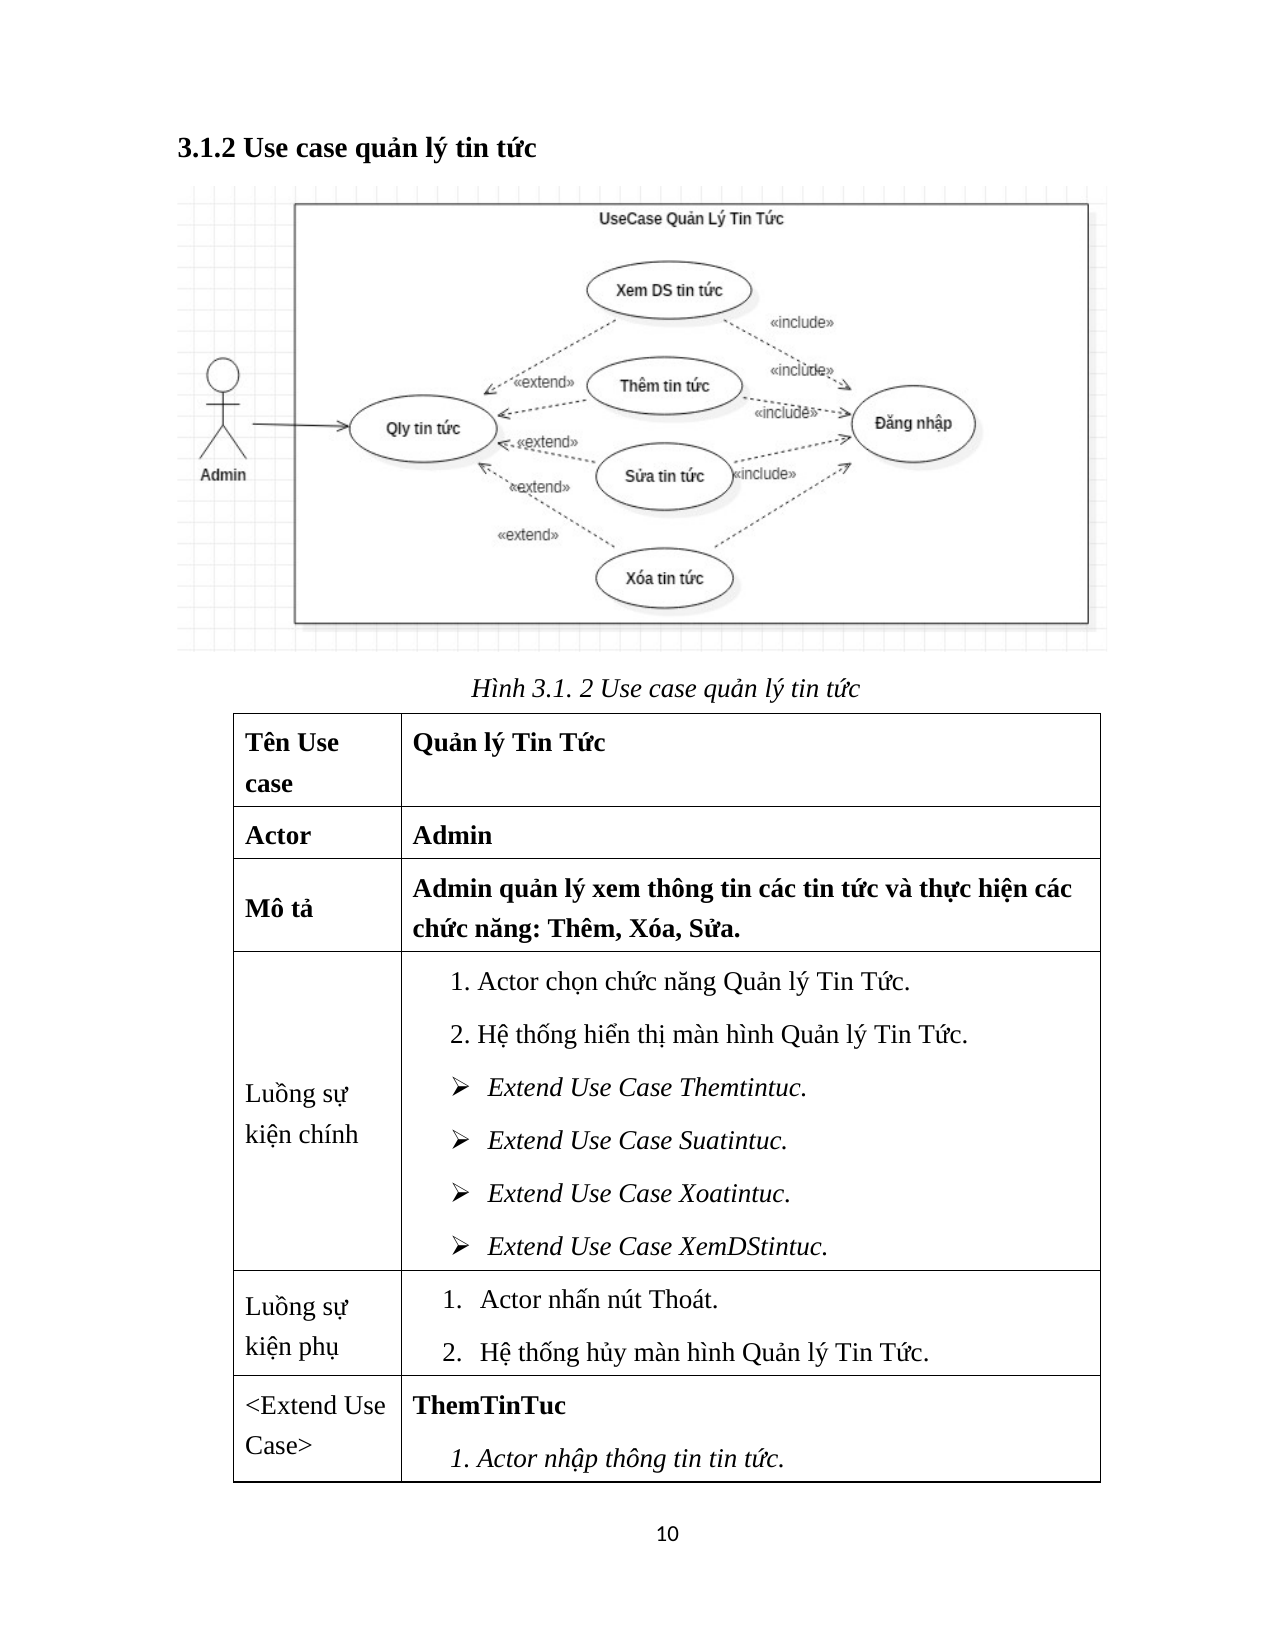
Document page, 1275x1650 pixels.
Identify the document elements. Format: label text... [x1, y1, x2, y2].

table_header Quản lý Tin Tức [402, 714, 1100, 806]
table_cell Actor nhấn nút Thoát. Hệ thống hủy màn hình Quản lý Tin Tức. [402, 1271, 1100, 1375]
picture [177, 186, 1108, 652]
table_cell 1. Actor chọn chức năng Quản lý Tin Tức. 2. Hệ thống hiển thị màn hình Quản lý Tin Tức. Extend Use Case Themtintuc. Extend Use Case Suatintuc. Extend Use Case Xoatintuc. Extend Use Case XemDStintuc. [402, 952, 1100, 1270]
text Hình 3.1. 2 Use case quản lý tin tức [177, 672, 1157, 704]
table_cell Admin quản lý xem thông tin các tin tức và thực hiện các chức năng: Thêm, Xóa, Sửa. [402, 859, 1100, 951]
table_cell Mô tả [234, 859, 401, 951]
table_cell Luồng sự kiện chính [234, 952, 401, 1270]
table_cell <Extend Use Case> [234, 1376, 401, 1481]
table_cell Actor [234, 807, 401, 858]
table_cell Luồng sự kiện phụ [234, 1271, 401, 1375]
subtitle 3.1.2 Use case quản lý tin tức [177, 131, 1157, 164]
table_header Tên Use case [234, 714, 401, 806]
table_cell Admin [402, 807, 1100, 858]
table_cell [402, 1376, 1100, 1481]
